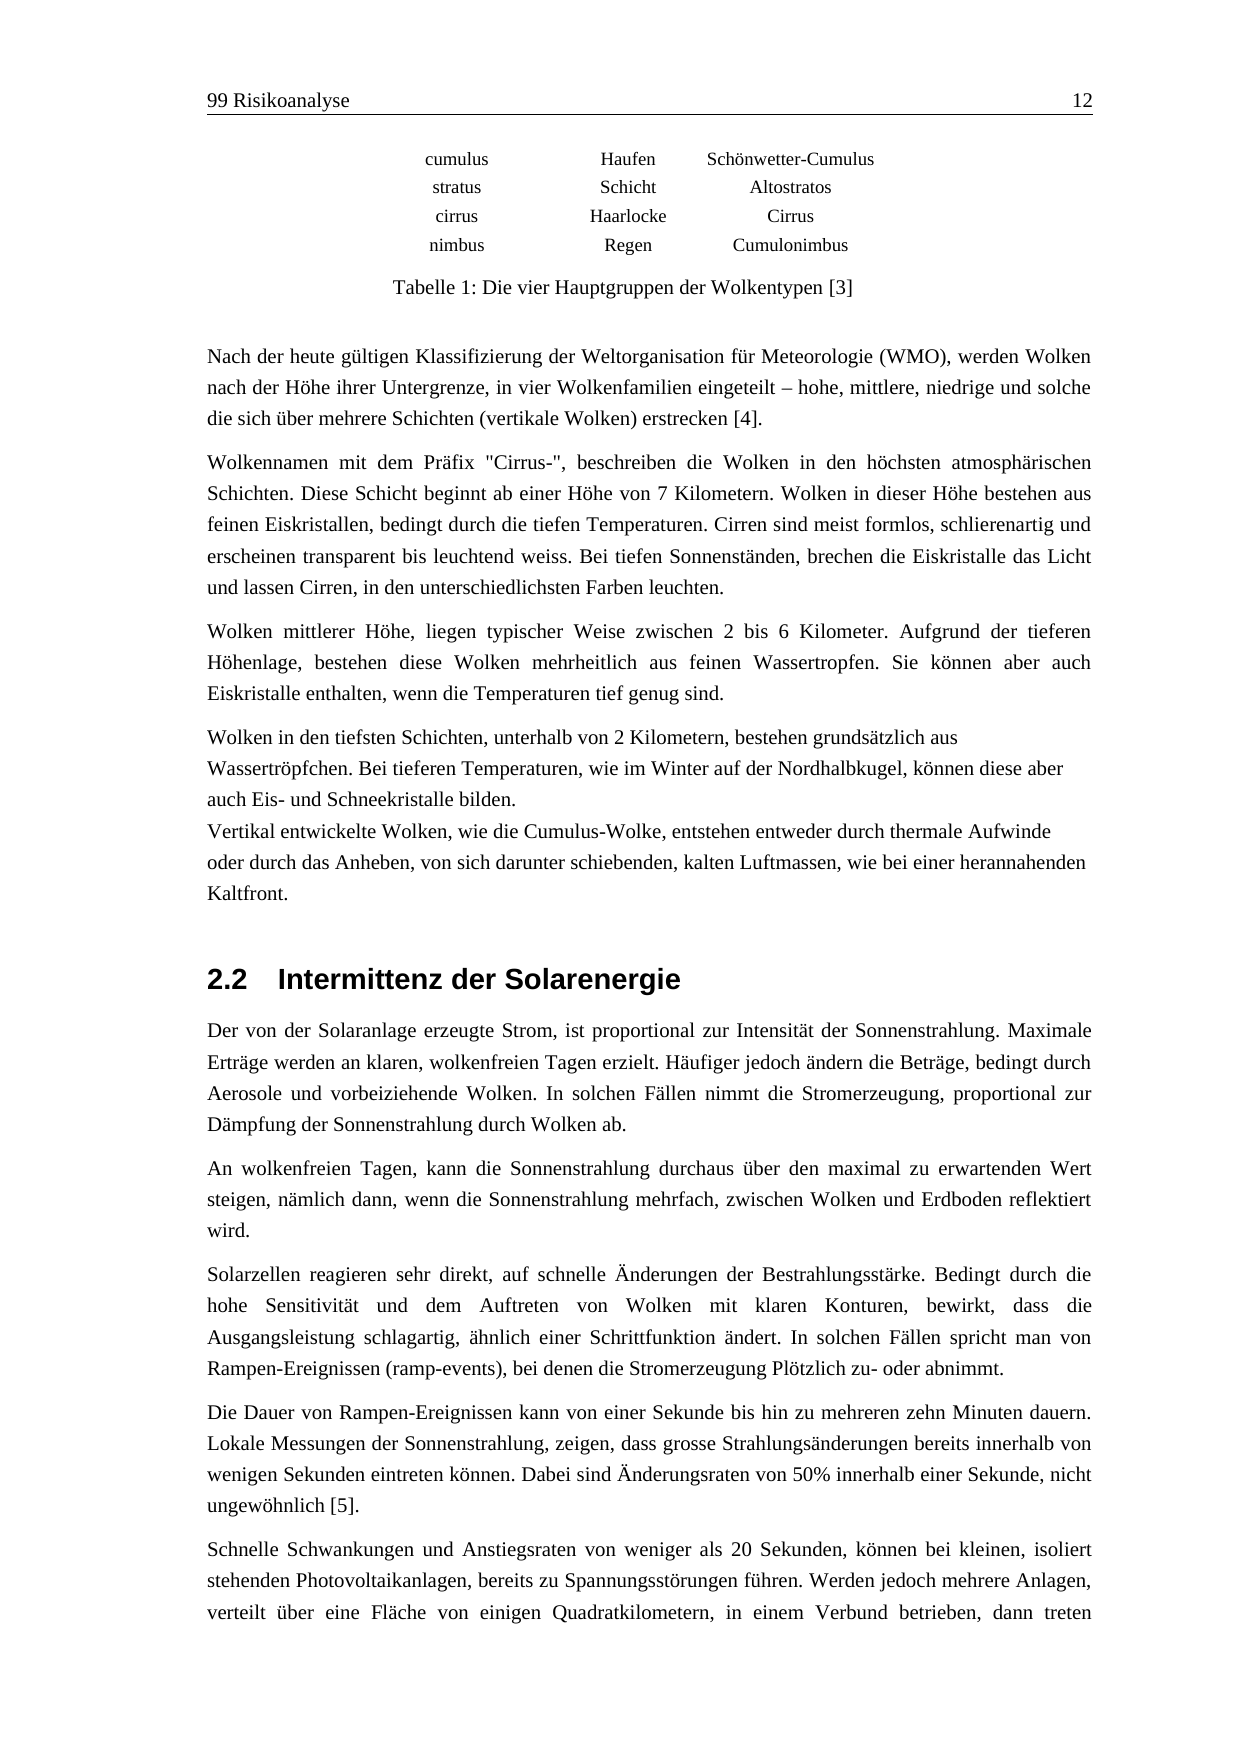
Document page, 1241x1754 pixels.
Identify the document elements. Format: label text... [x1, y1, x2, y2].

table_cell Haarlocke [554, 205, 702, 234]
subtitle Intermittenz der Solarenergie [207, 962, 1093, 996]
table_cell stratus [359, 176, 554, 205]
table_cell Schönwetter-Cumulus [702, 148, 879, 176]
table_cell cumulus [359, 148, 554, 176]
table_cell nimbus [359, 234, 554, 262]
table_cell Altostratos [702, 176, 879, 205]
text Wolken mittlerer Höhe, liegen typischer Weise zwischen 2 bis 6 Kilometer. Aufgrund der tieferen Höhenlage, bestehen diese Wolken mehrheitlich aus feinen Wassertropfen. Sie können aber auch Eiskristalle enthalten, wenn die Temperaturen tief genug sind. [207, 618, 1093, 705]
table_cell Regen [554, 234, 702, 262]
text Wolken in den tiefsten Schichten, unterhalb von 2 Kilometern, bestehen grundsätzlich aus Wassertröpfchen. Bei tieferen Temperaturen, wie im Winter auf der Nordhalbkugel, können diese aber auch Eis- und Schneekristalle bilden. Vertikal entwickelte Wolken, wie die Cumulus-Wolke, entstehen entweder durch thermale Aufwinde oder durch das Anheben, von sich darunter schiebenden, kalten Luftmassen, wie bei einer herannahenden Kaltfront. [207, 725, 1093, 905]
text Die Dauer von Rampen-Ereignissen kann von einer Sekunde bis hin zu mehreren zehn Minuten dauern. Lokale Messungen der Sonnenstrahlung, zeigen, dass grosse Strahlungsänderungen bereits innerhalb von wenigen Sekunden eintreten können. Dabei sind Änderungsraten von 50% innerhalb einer Sekunde, nicht ungewöhnlich [5]. [207, 1399, 1093, 1517]
table_cell Cumulonimbus [702, 234, 879, 262]
text Wolkennamen mit dem Präfix "Cirrus-", beschreiben die Wolken in den höchsten atmosphärischen Schichten. Diese Schicht beginnt ab einer Höhe von 7 Kilometern. Wolken in dieser Höhe bestehen aus feinen Eiskristallen, bedingt durch die tiefen Temperaturen. Cirren sind meist formlos, schlierenartig und erscheinen transparent bis leuchtend weiss. Bei tiefen Sonnenständen, brechen die Eiskristalle das Licht und lassen Cirren, in den unterschiedlichsten Farben leuchten. [207, 450, 1093, 599]
text Der von der Solaranlage erzeugte Strom, ist proportional zur Intensität der Sonnenstrahlung. Maximale Erträge werden an klaren, wolkenfreien Tagen erzielt. Häufiger jedoch ändern die Beträge, bedingt durch Aerosole und vorbeiziehende Wolken. In solchen Fällen nimmt die Stromerzeugung, proportional zur Dämpfung der Sonnenstrahlung durch Wolken ab. [207, 1018, 1093, 1136]
text Tabelle 1: Die vier Hauptgruppen der Wolkentypen [3] [356, 275, 1093, 299]
table_cell Haufen [554, 148, 702, 176]
table_cell cirrus [359, 205, 554, 234]
table_cell Schicht [554, 176, 702, 205]
text An wolkenfreien Tagen, kann die Sonnenstrahlung durchaus über den maximal zu erwartenden Wert steigen, nämlich dann, wenn die Sonnenstrahlung mehrfach, zwischen Wolken und Erdboden reflektiert wird. [207, 1156, 1093, 1242]
text Solarzellen reagieren sehr direkt, auf schnelle Änderungen der Bestrahlungsstärke. Bedingt durch die hohe Sensitivität und dem Auftreten von Wolken mit klaren Konturen, bewirkt, dass die Ausgangsleistung schlagartig, ähnlich einer Schrittfunktion ändert. In solchen Fällen spricht man von Rampen-Ereignissen (ramp-events), bei denen die Stromerzeugung Plötzlich zu- oder abnimmt. [207, 1262, 1093, 1380]
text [207, 1537, 1093, 1624]
table_cell Cirrus [702, 205, 879, 234]
text Nach der heute gültigen Klassifizierung der Weltorganisation für Meteorologie (WMO), werden Wolken nach der Höhe ihrer Untergrenze, in vier Wolkenfamilien eingeteilt – hohe, mittlere, niedrige und solche die sich über mehrere Schichten (vertikale Wolken) erstrecken [4]. [207, 343, 1093, 430]
